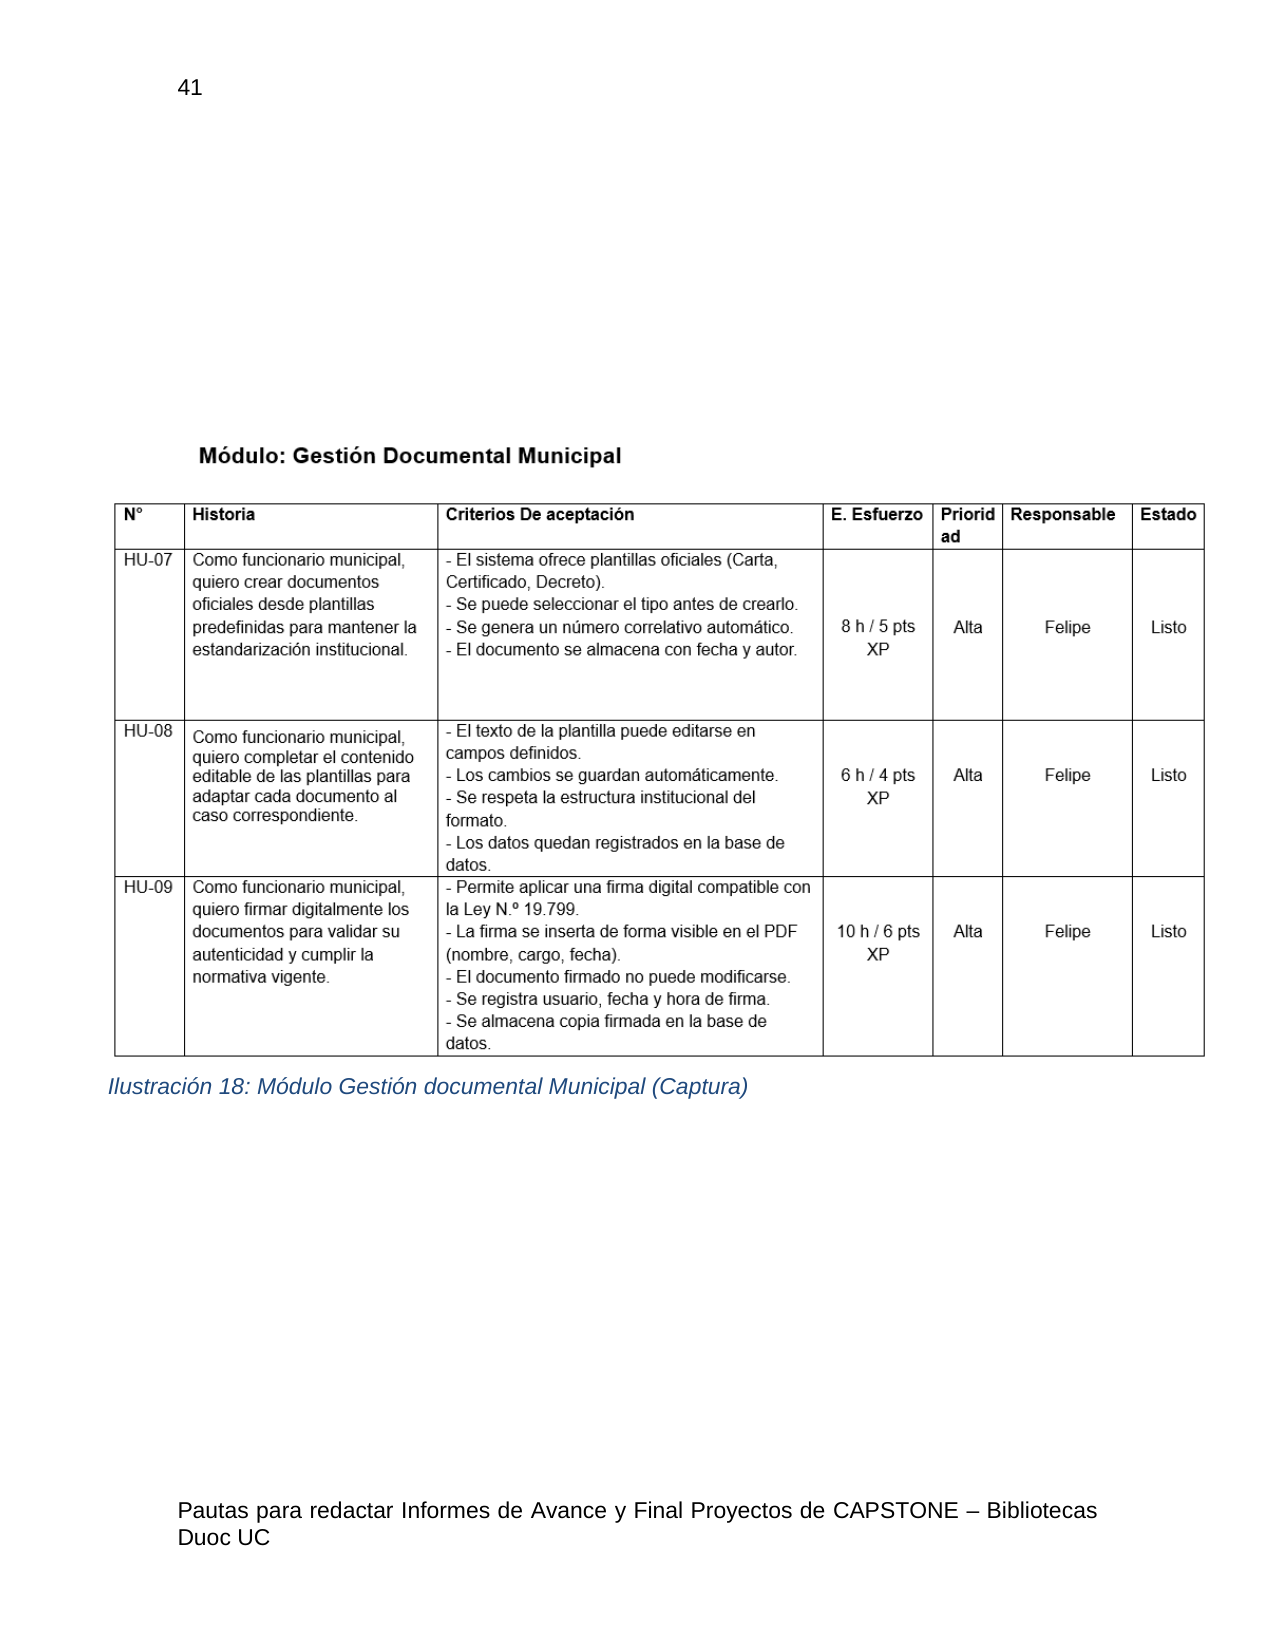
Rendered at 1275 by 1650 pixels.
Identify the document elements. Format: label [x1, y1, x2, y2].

picture [107, 440, 1209, 1064]
